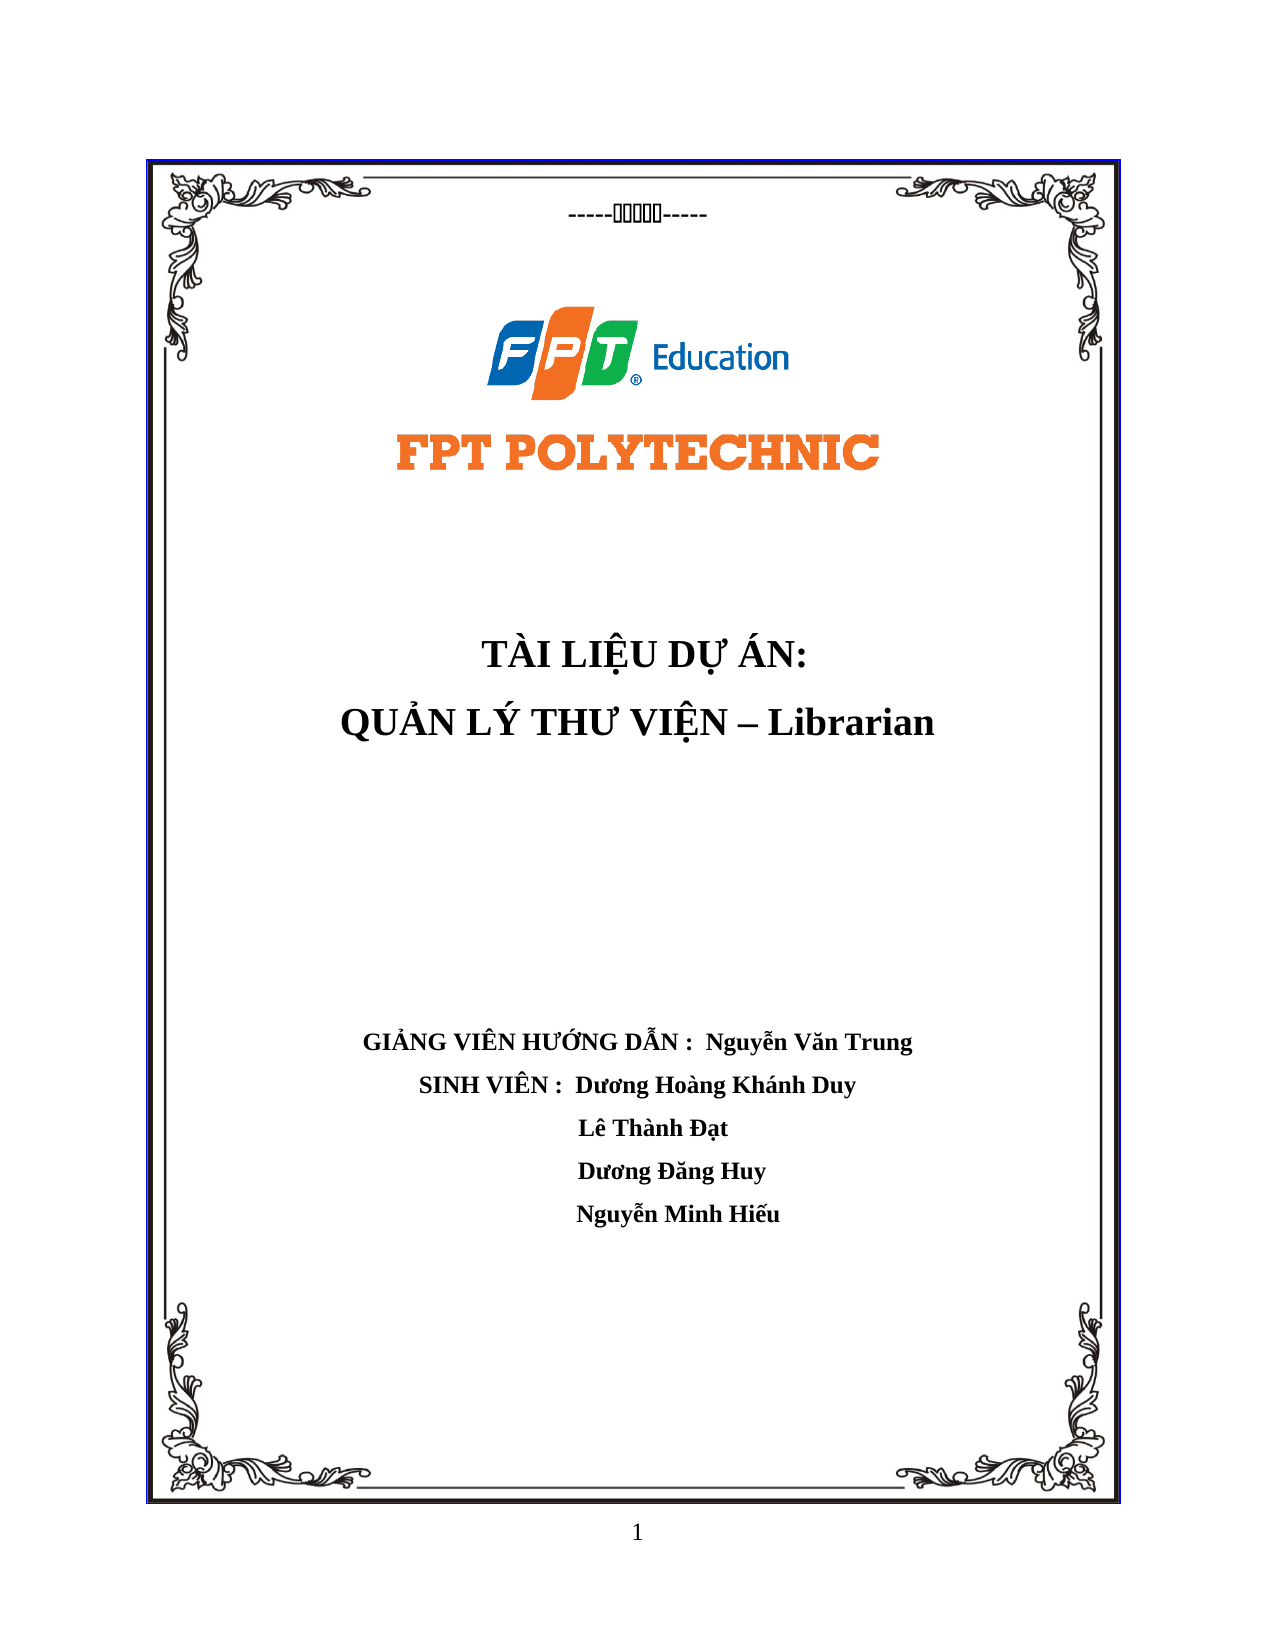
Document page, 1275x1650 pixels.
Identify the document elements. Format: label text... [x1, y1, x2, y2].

text GIẢNG VIÊN HƯỚNG DẪN : Nguyễn Văn Trung [150, 1027, 1125, 1055]
text SINH VIÊN : Dương Hoàng Khánh Duy [150, 1070, 1125, 1098]
text Nguyễn Minh Hiếu [150, 1199, 1125, 1228]
text ---------- [150, 197, 1125, 228]
text QUẢN LÝ THƯ VIỆN – Librarian [194, 698, 1080, 744]
text Dương Đăng Huy [150, 1156, 1125, 1185]
picture [147, 161, 1119, 1503]
text TÀI LIỆU DỰ ÁN: [179, 630, 1080, 676]
text Lê Thành Đạt [150, 1113, 1125, 1142]
